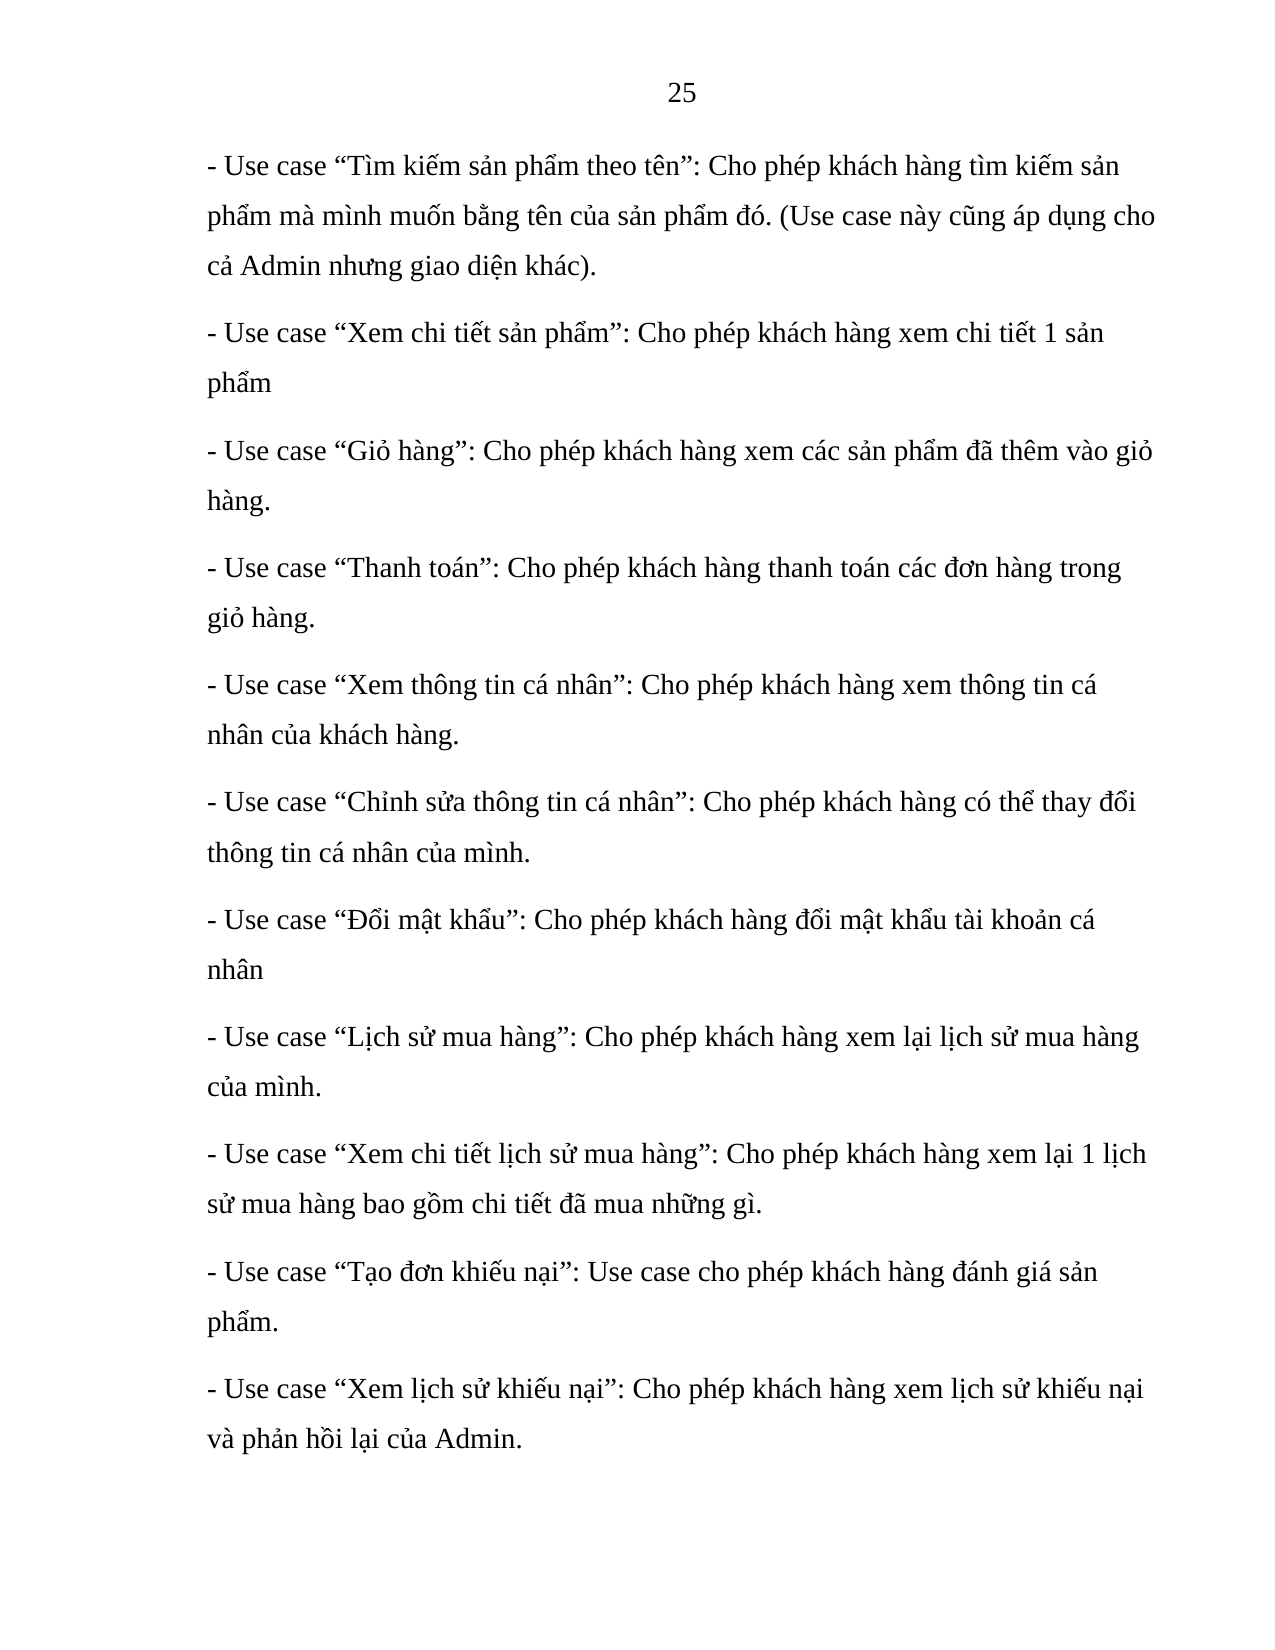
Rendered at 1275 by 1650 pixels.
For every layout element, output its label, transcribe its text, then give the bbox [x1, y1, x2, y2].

text - Use case “Tạo đơn khiếu nại”: Use case cho phép khách hàng đánh giá sản phẩm. [207, 1254, 1157, 1337]
text - Use case “Giỏ hàng”: Cho phép khách hàng xem các sản phẩm đã thêm vào giỏ hàng. [207, 433, 1157, 516]
text - Use case “Thanh toán”: Cho phép khách hàng thanh toán các đơn hàng trong giỏ hàng. [207, 550, 1157, 634]
text - Use case “Xem chi tiết sản phẩm”: Cho phép khách hàng xem chi tiết 1 sản phẩm [207, 315, 1157, 399]
text - Use case “Lịch sử mua hàng”: Cho phép khách hàng xem lại lịch sử mua hàng của mình. [207, 1019, 1157, 1103]
text - Use case “Tìm kiếm sản phẩm theo tên”: Cho phép khách hàng tìm kiếm sản phẩm mà mình muốn bằng tên của sản phẩm đó. (Use case này cũng áp dụng cho cả Admin nhưng giao diện khác). [207, 148, 1157, 282]
text - Use case “Xem chi tiết lịch sử mua hàng”: Cho phép khách hàng xem lại 1 lịch sử mua hàng bao gồm chi tiết đã mua những gì. [207, 1136, 1157, 1220]
text - Use case “Đổi mật khẩu”: Cho phép khách hàng đổi mật khẩu tài khoản cá nhân [207, 902, 1157, 986]
text - Use case “Xem lịch sử khiếu nại”: Cho phép khách hàng xem lịch sử khiếu nại và phản hồi lại của Admin. [207, 1371, 1157, 1455]
text - Use case “Xem thông tin cá nhân”: Cho phép khách hàng xem thông tin cá nhân của khách hàng. [207, 667, 1157, 751]
text - Use case “Chỉnh sửa thông tin cá nhân”: Cho phép khách hàng có thể thay đổi thông tin cá nhân của mình. [207, 784, 1157, 868]
